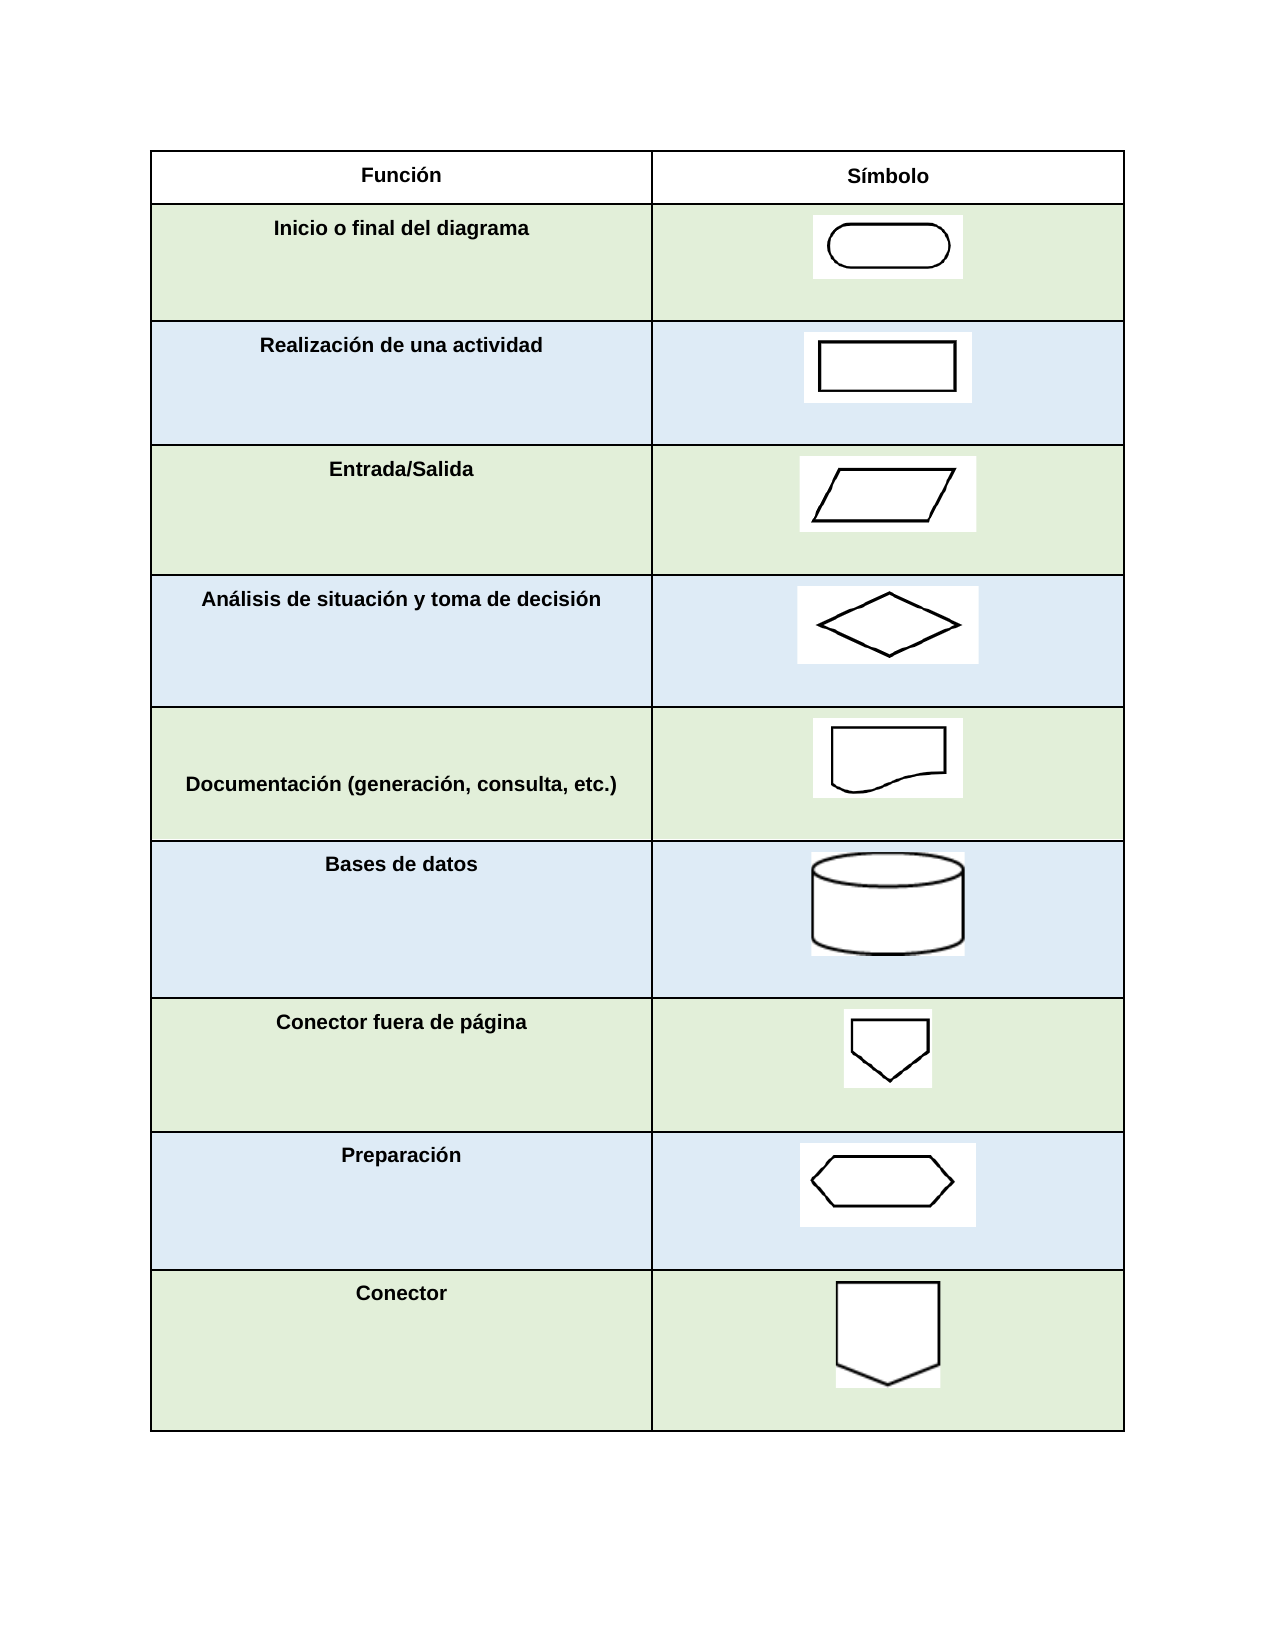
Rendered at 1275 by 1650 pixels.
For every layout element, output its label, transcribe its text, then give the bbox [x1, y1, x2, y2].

table_header Función [152, 152, 651, 203]
table_cell [653, 1271, 1123, 1430]
table_cell Bases de datos [152, 842, 651, 997]
picture [800, 1143, 976, 1227]
table_cell [653, 708, 1123, 839]
table_cell [653, 999, 1123, 1131]
table_cell Inicio o final del diagrama [152, 205, 651, 320]
table_header Símbolo [653, 152, 1123, 203]
table_cell [653, 1133, 1123, 1269]
table_cell [653, 322, 1123, 444]
picture [813, 215, 963, 279]
table_cell Preparación [152, 1133, 651, 1269]
table_cell [653, 205, 1123, 320]
table_cell Realización de una actividad [152, 322, 651, 444]
picture [799, 456, 977, 532]
table_cell [653, 842, 1123, 997]
picture [813, 718, 963, 798]
table_cell Conector fuera de página [152, 999, 651, 1131]
table_cell [653, 446, 1123, 574]
picture [843, 1009, 933, 1088]
table_cell Conector [152, 1271, 651, 1430]
picture [804, 332, 972, 403]
picture [835, 1281, 941, 1388]
table_cell Documentación (generación, consulta, etc.) [152, 708, 651, 839]
table_cell Entrada/Salida [152, 446, 651, 574]
table_cell [653, 576, 1123, 706]
table_cell Análisis de situación y toma de decisión [152, 576, 651, 706]
picture [811, 852, 965, 956]
picture [797, 586, 979, 664]
